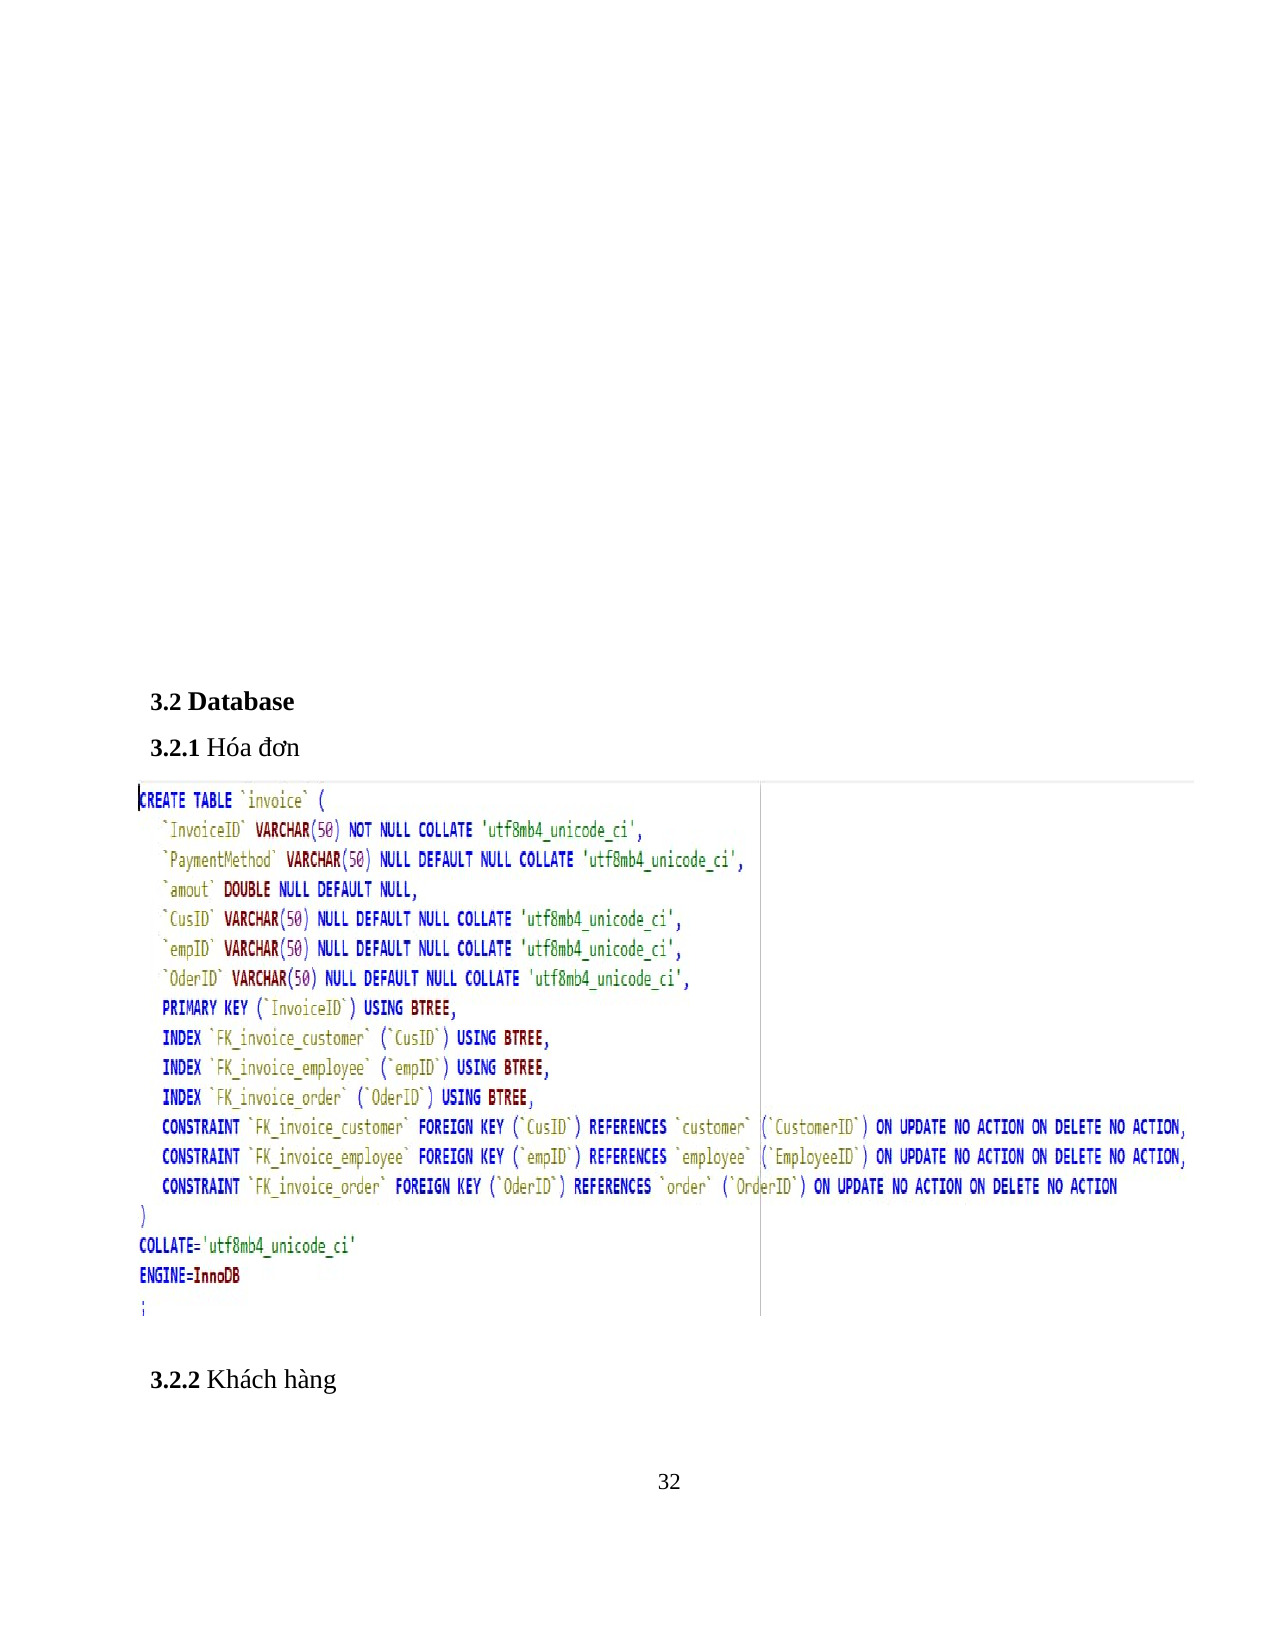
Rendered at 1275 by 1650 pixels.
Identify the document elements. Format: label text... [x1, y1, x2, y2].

list Database [150, 685, 1201, 716]
picture [137, 780, 1194, 1316]
list Khách hàng [150, 1364, 1201, 1395]
list Hóa đơn [150, 731, 1201, 762]
